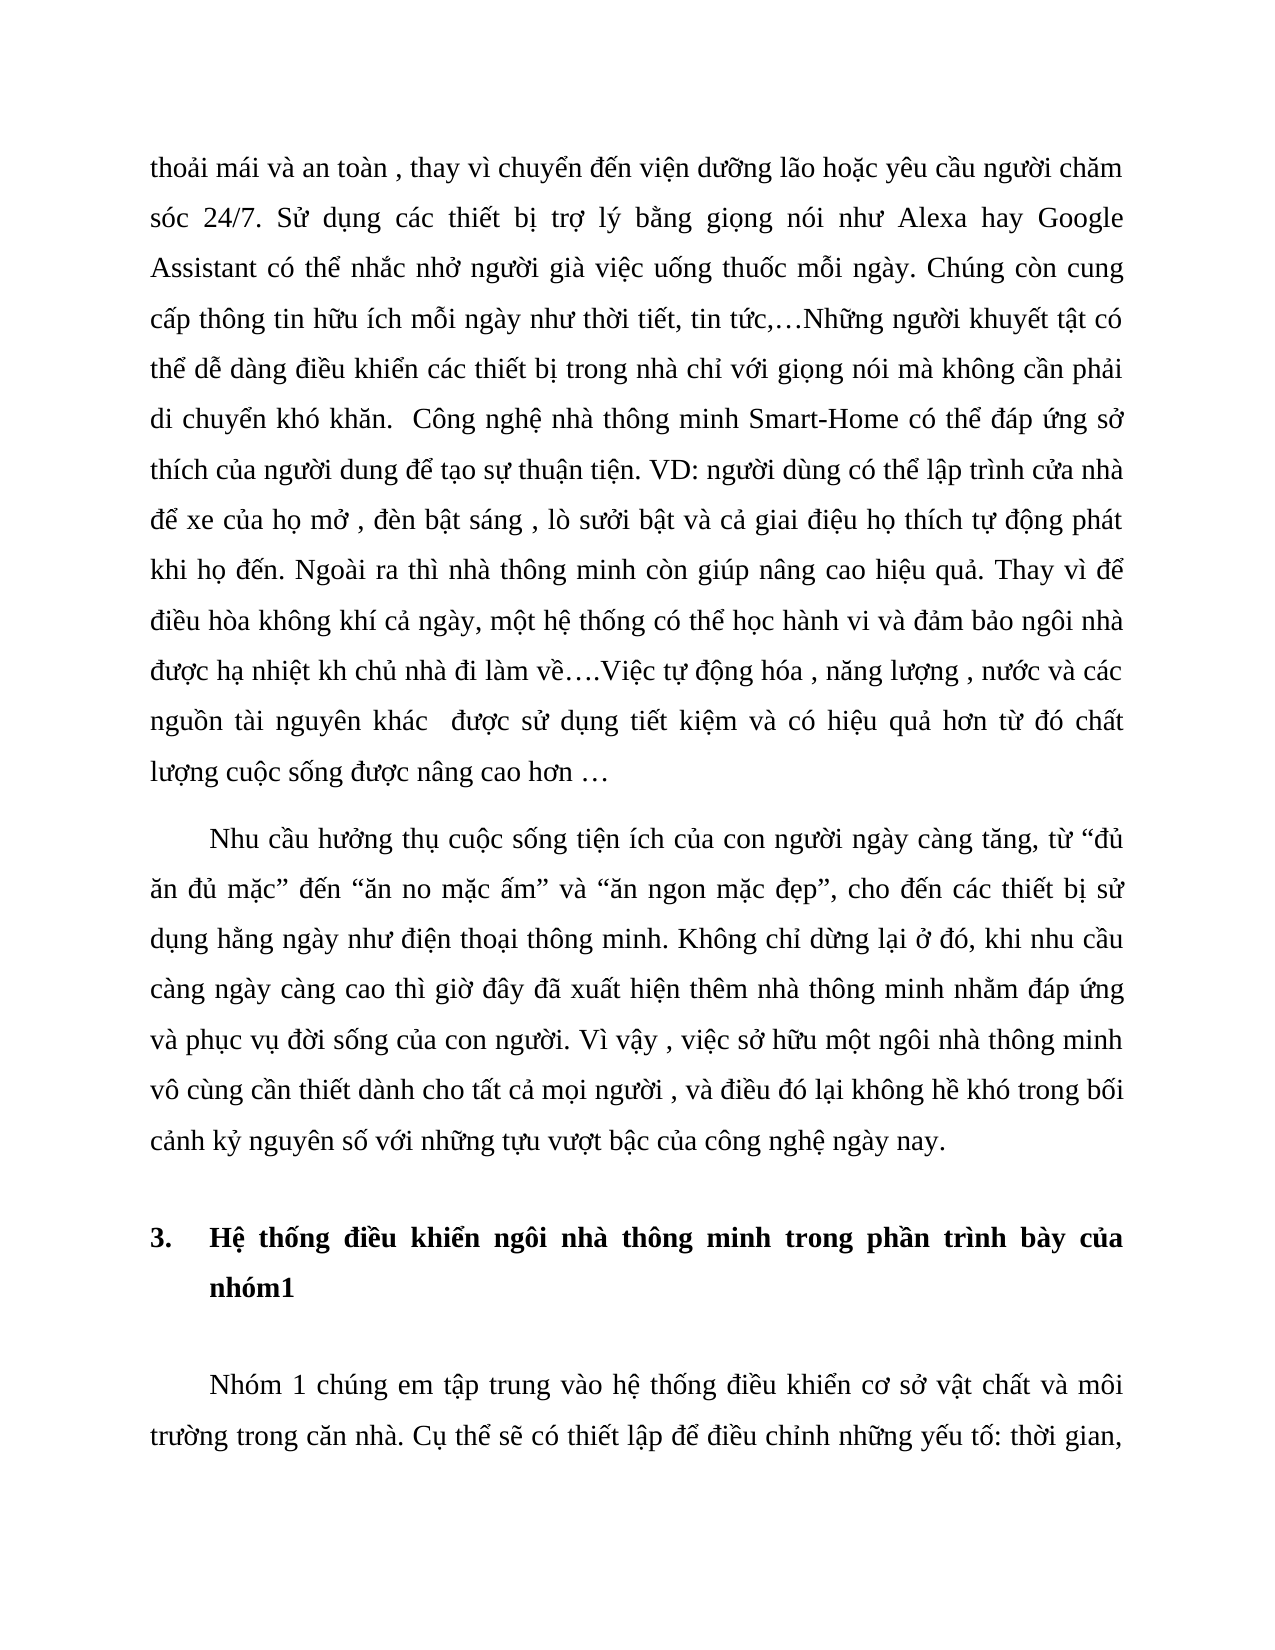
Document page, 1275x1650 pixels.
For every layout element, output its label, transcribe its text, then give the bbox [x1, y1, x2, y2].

text Nhu cầu hưởng thụ cuộc sống tiện ích của con người ngày càng tăng, từ “đủ ăn đủ mặc” đến “ăn no mặc ấm” và “ăn ngon mặc đẹp”, cho đến các thiết bị sử dụng hằng ngày như điện thoại thông minh. Không chỉ dừng lại ở đó, khi nhu cầu càng ngày càng cao thì giờ đây đã xuất hiện thêm nhà thông minh nhằm đáp ứng và phục vụ đời sống của con người. Vì vậy , việc sở hữu một ngôi nhà thông minh vô cùng cần thiết dành cho tất cả mọi người , và điều đó lại không hề khó trong bối cảnh kỷ nguyên số với những tựu vượt bậc của công nghệ ngày nay. [150, 821, 1125, 1156]
list Hệ thống điều khiển ngôi nhà thông minh trong phần trình bày của nhóm1 [150, 1220, 1125, 1304]
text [150, 1367, 1125, 1451]
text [150, 150, 1125, 787]
